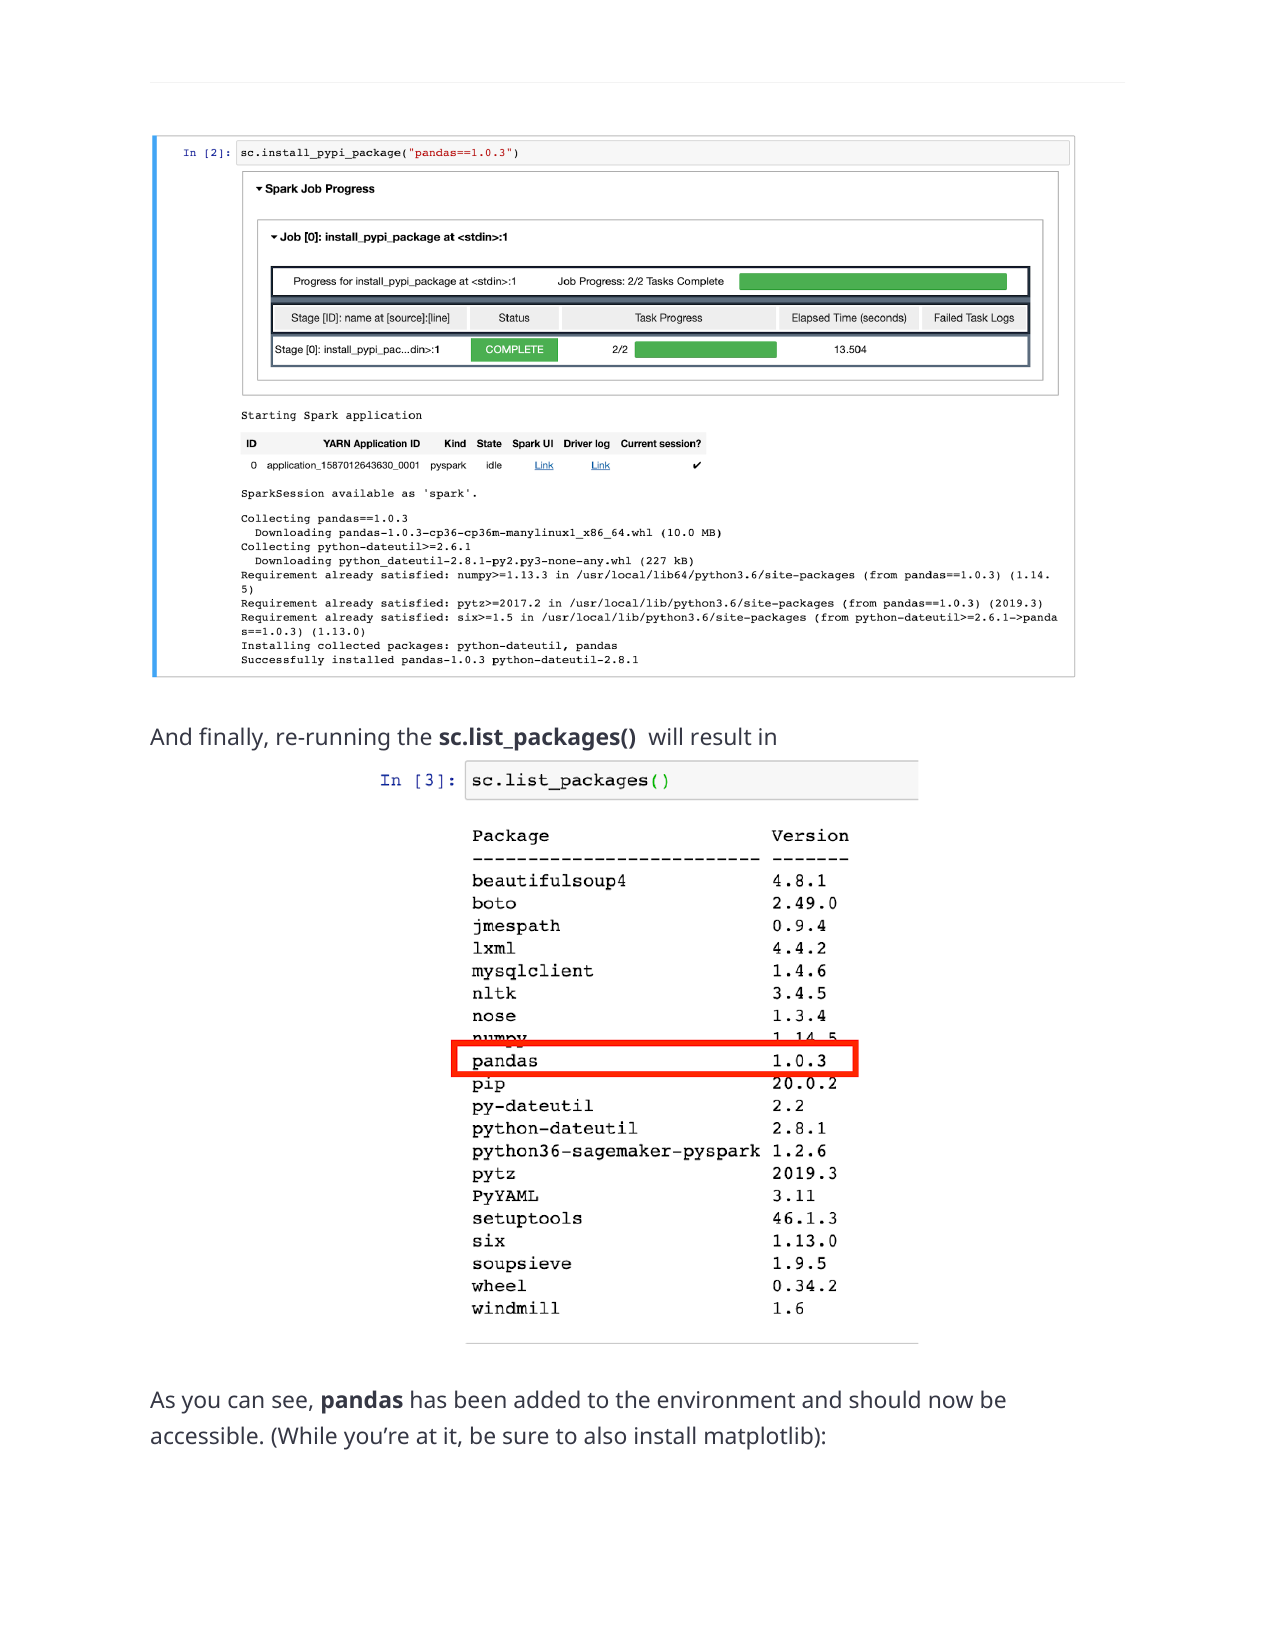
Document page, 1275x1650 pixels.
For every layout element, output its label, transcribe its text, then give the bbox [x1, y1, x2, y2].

picture [150, 134, 1078, 681]
text As you can see, pandas has been added to the environment and should now be accessible. (While you’re at it, be sure to also install matplotlib): [150, 1384, 1125, 1451]
text And finally, re-running the sc.list_packages() will result in [150, 721, 1125, 752]
picture [356, 757, 919, 1344]
